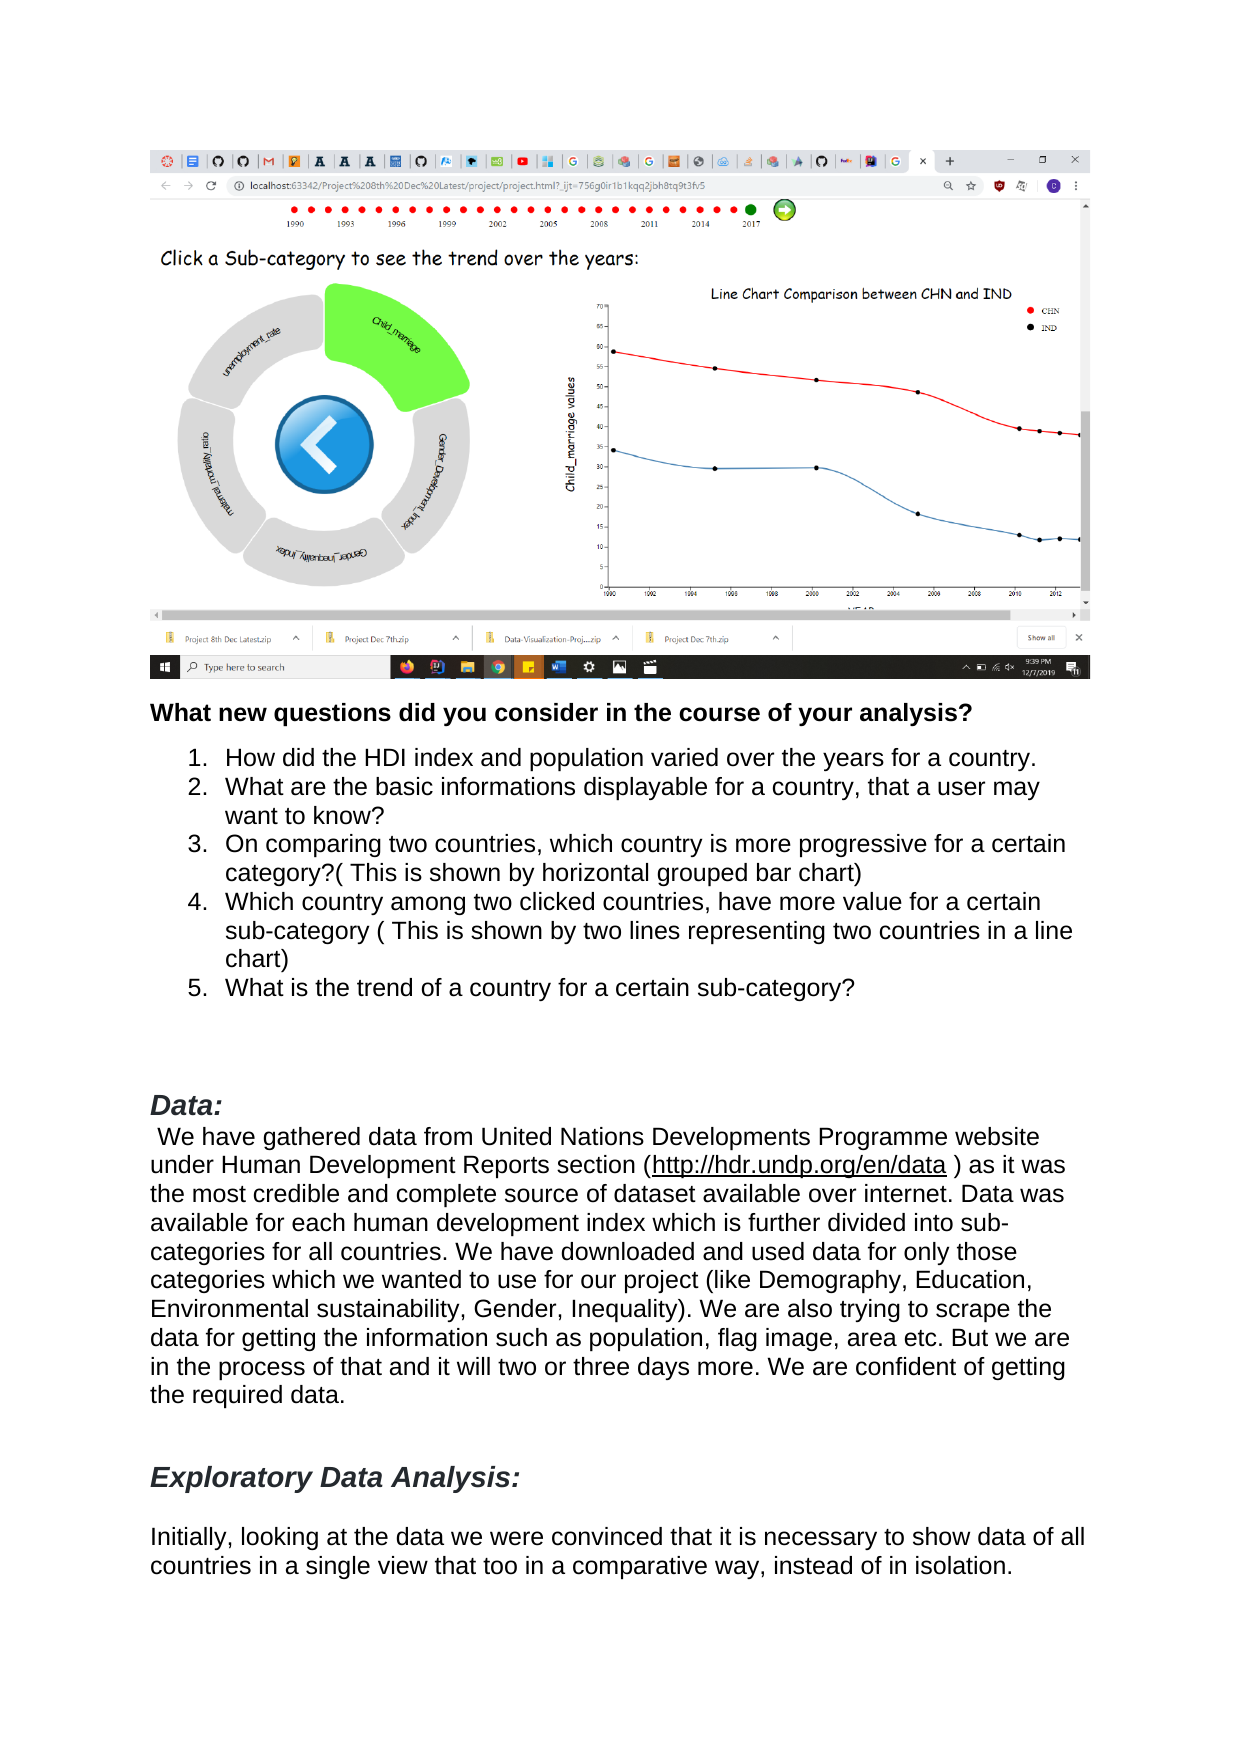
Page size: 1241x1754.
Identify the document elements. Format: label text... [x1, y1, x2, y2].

list On comparing two countries, which country is more progressive for a certain category?( This is shown by horizontal grouped bar chart) [187, 829, 1090, 887]
text What new questions did you consider in the course of your analysis? [150, 698, 1090, 726]
text Exploratory Data Analysis: [150, 1459, 1090, 1493]
picture [150, 150, 1091, 679]
text We have gathered data from United Nations Developments Programme website under Human Development Reports section (http://hdr.undp.org/en/data ) as it was the most credible and complete source of dataset available over internet. Data was available for each human development index which is further divided into sub-categories for all countries. We have downloaded and used data for only those categories which we wanted to use for our project (like Demography, Education, Environmental sustainability, Gender, Inequality). We are also trying to scrape the data for getting the information such as population, flag image, area etc. But we are in the process of that and it will two or three days more. We are confident of getting the required data. [150, 1122, 1090, 1409]
list What are the basic informations displayable for a country, that a user may want to know? [187, 772, 1090, 829]
list Which country among two clicked countries, have more value for a certain sub-category ( This is shown by two lines representing two countries in a line chart) [187, 887, 1090, 973]
text Data: [150, 1088, 1090, 1122]
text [150, 1522, 1090, 1579]
list What is the trend of a country for a certain sub-category? [187, 973, 1090, 1002]
list How did the HDI index and population varied over the years for a country. [187, 743, 1090, 772]
